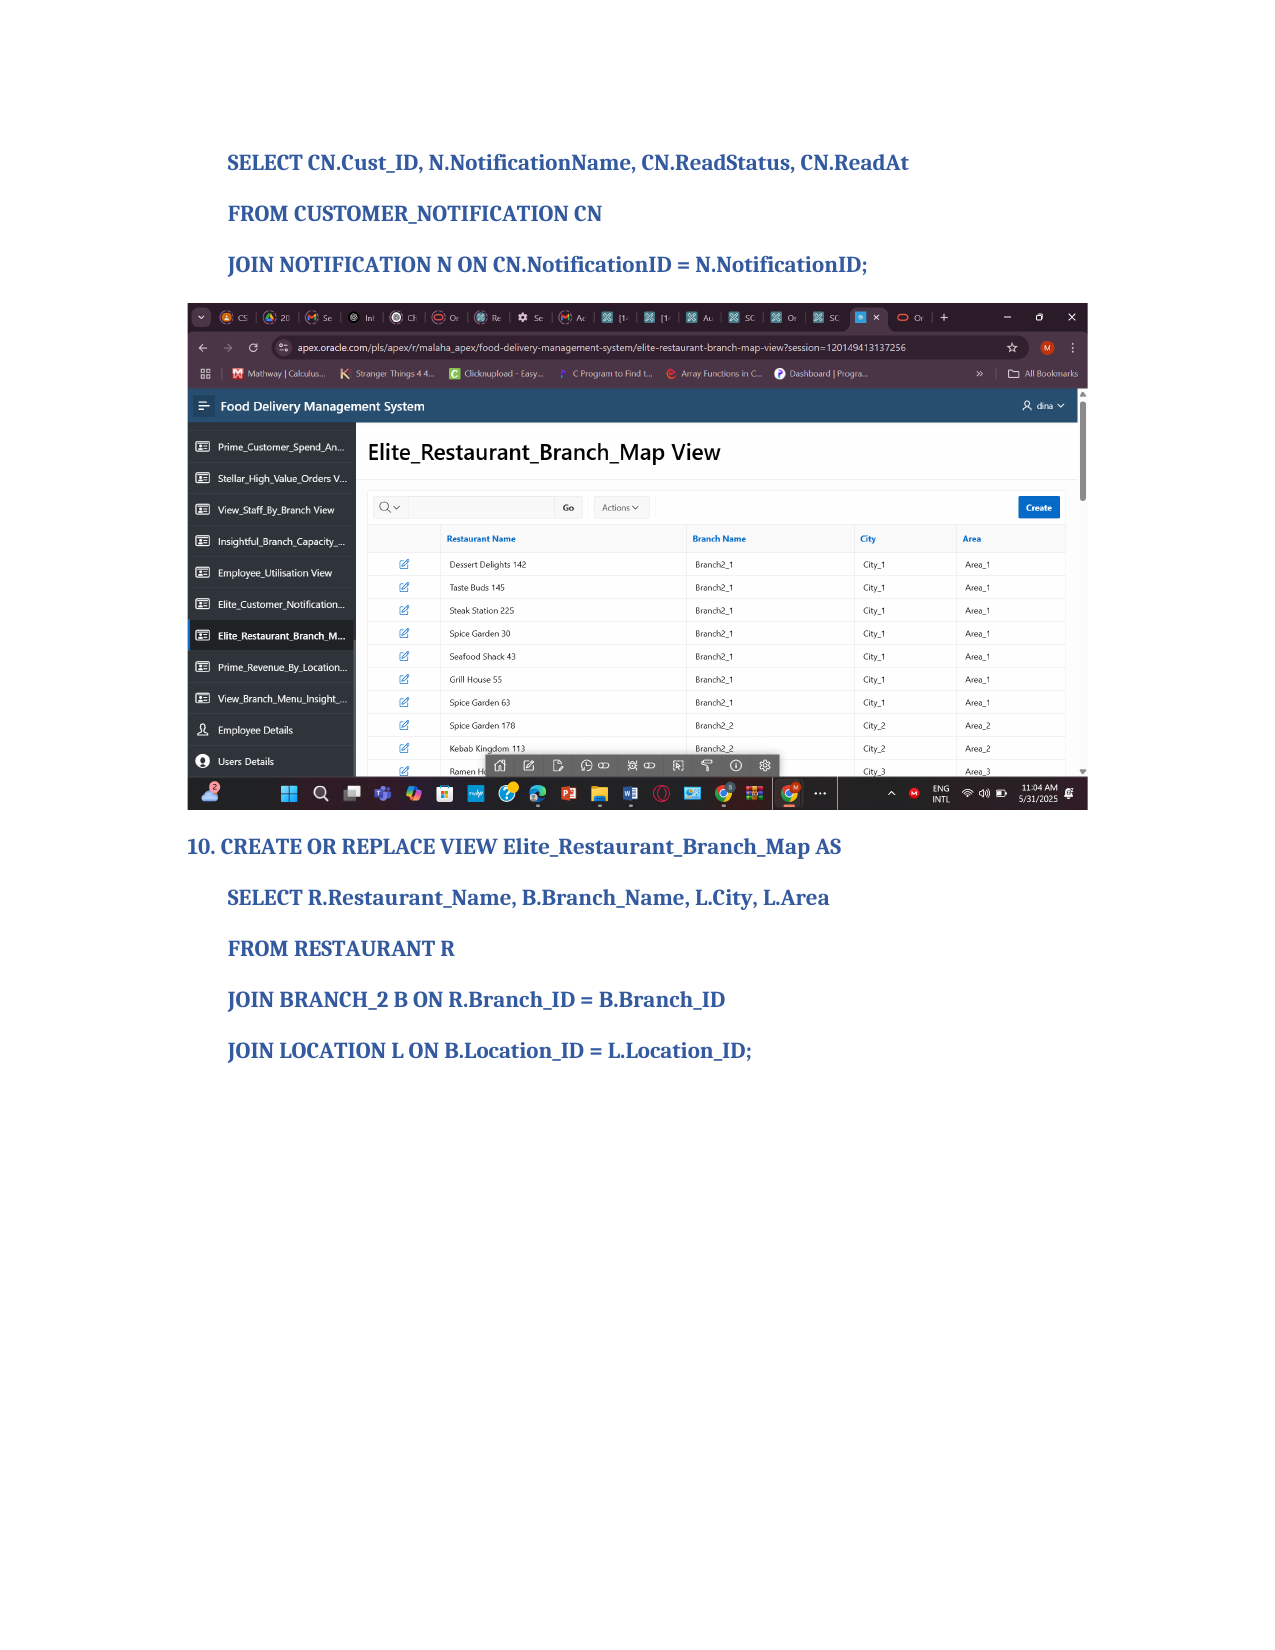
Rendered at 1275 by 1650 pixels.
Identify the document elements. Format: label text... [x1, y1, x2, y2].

picture [187, 303, 1088, 810]
text SELECT R.Restaurant_Name, B.Branch_Name, L.City, L.Area [187, 885, 1087, 911]
text JOIN BRANCH_2 B ON R.Branch_ID = B.Branch_ID [187, 987, 1087, 1013]
text 10. CREATE OR REPLACE VIEW Elite_Restaurant_Branch_Map AS [187, 834, 1087, 860]
text FROM RESTAURANT R [187, 936, 1087, 962]
text FROM CUSTOMER_NOTIFICATION CN [187, 201, 1087, 227]
text SELECT CN.Cust_ID, N.NotificationName, CN.ReadStatus, CN.ReadAt [187, 150, 1087, 176]
text JOIN NOTIFICATION N ON CN.NotificationID = N.NotificationID; [187, 252, 1087, 278]
text JOIN LOCATION L ON B.Location_ID = L.Location_ID; [187, 1038, 1087, 1064]
